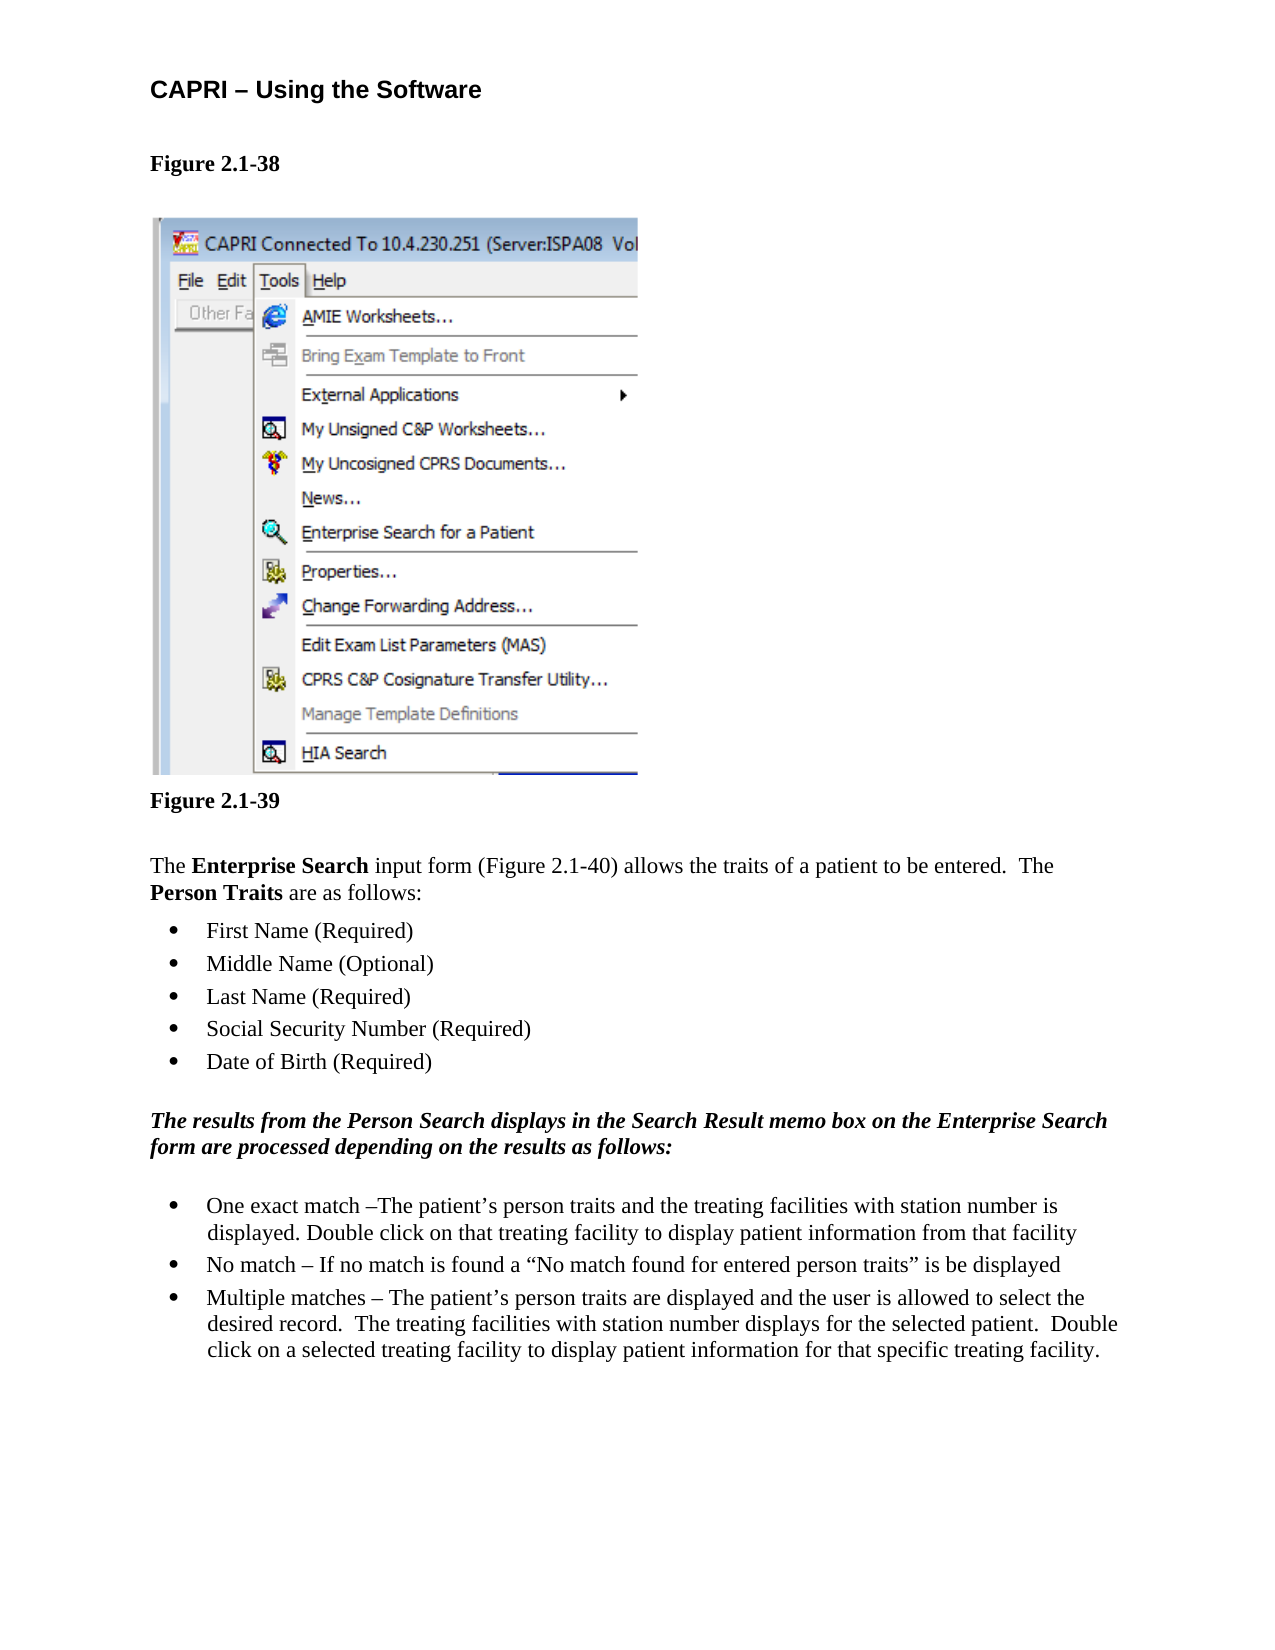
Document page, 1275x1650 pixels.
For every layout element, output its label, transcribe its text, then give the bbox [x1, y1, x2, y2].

text Multiple matches – The patient’s person traits are displayed and the user is allowed to select the desired record. The treating facilities with station number displays for the selected patient. Double click on a selected treating facility to display patient information for that specific treating facility. [169, 1284, 1125, 1363]
text Middle Name (Optional) [169, 950, 1125, 976]
text The results from the Person Search displays in the Search Result memo box on the Enterprise Search form are processed depending on the results as follows: [150, 1107, 1125, 1159]
text No match – If no match is found a “No match found for entered person traits” is be displayed [169, 1251, 1125, 1277]
picture [150, 215, 638, 775]
text Social Security Number (Required) [169, 1015, 1125, 1042]
text Last Name (Required) [169, 983, 1125, 1009]
text First Name (Required) [169, 917, 1125, 944]
text One exact match –The patient’s person traits and the treating facilities with station number is displayed. Double click on that treating facility to display patient information from that facility [169, 1192, 1125, 1245]
text Date of Birth (Required) [169, 1048, 1125, 1074]
